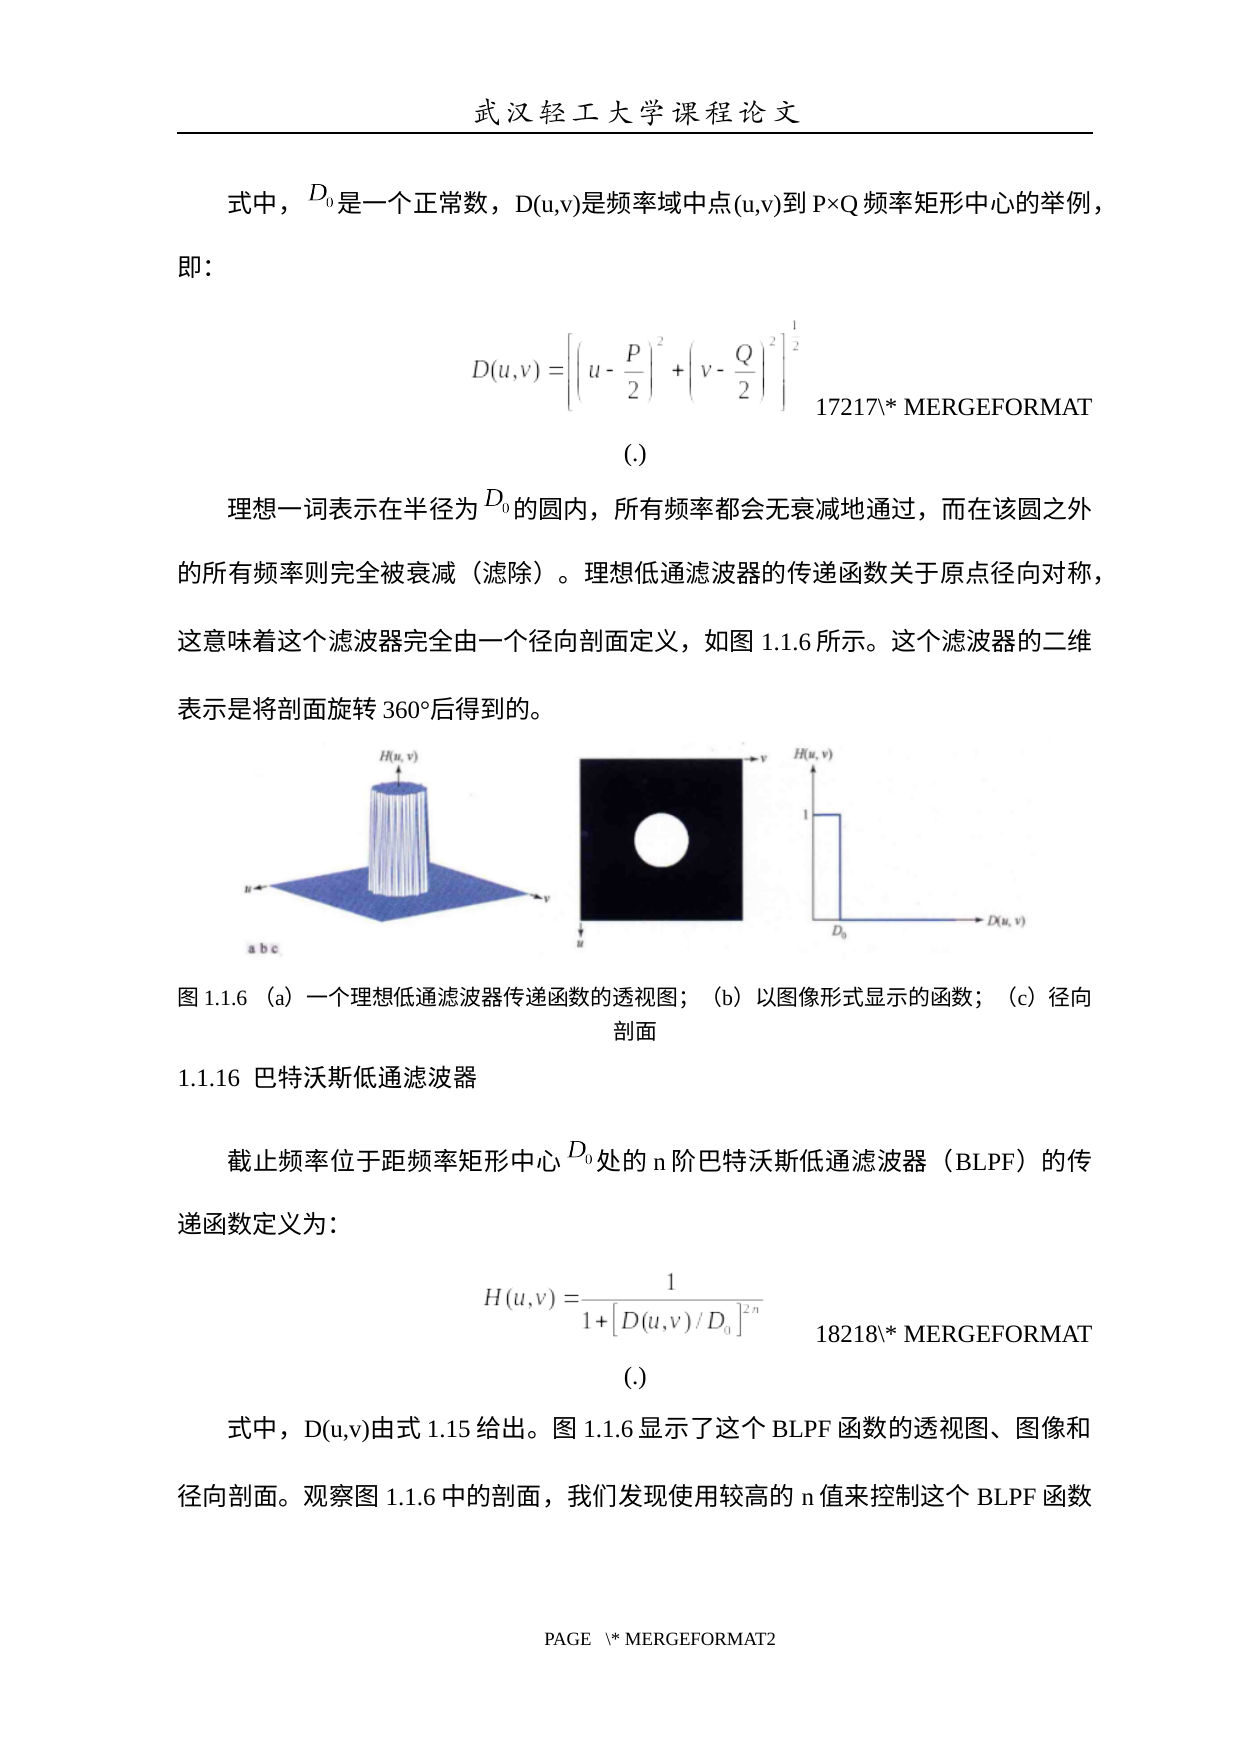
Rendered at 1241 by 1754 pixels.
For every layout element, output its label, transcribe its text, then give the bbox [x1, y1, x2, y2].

text 截止频率位于距频率矩形中心处的n阶巴特沃斯低通滤波器（BLPF）的传递函数定义为： [177, 1121, 1093, 1257]
text 式中，是一个正常数，D(u,v)是频率域中点(u,v)到P×Q频率矩形中心的举例，即： [177, 164, 1093, 300]
text 图1.1.6 （a）一个理想低通滤波器传递函数的透视图；（b）以图像形式显示的函数；（c）径向剖面 [177, 979, 1093, 1047]
subtitle 巴特沃斯低通滤波器 [177, 1059, 1093, 1093]
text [177, 1393, 1093, 1528]
picture [218, 741, 1052, 960]
text 理想一词表示在半径为的圆内，所有频率都会无衰减地通过，而在该圆之外的所有频率则完全被衰减（滤除）。理想低通滤波器的传递函数关于原点径向对称，这意味着这个滤波器完全由一个径向剖面定义，如图1.1.6所示。这个滤波器的二维表示是将剖面旋转360°后得到的。 [177, 469, 1093, 741]
